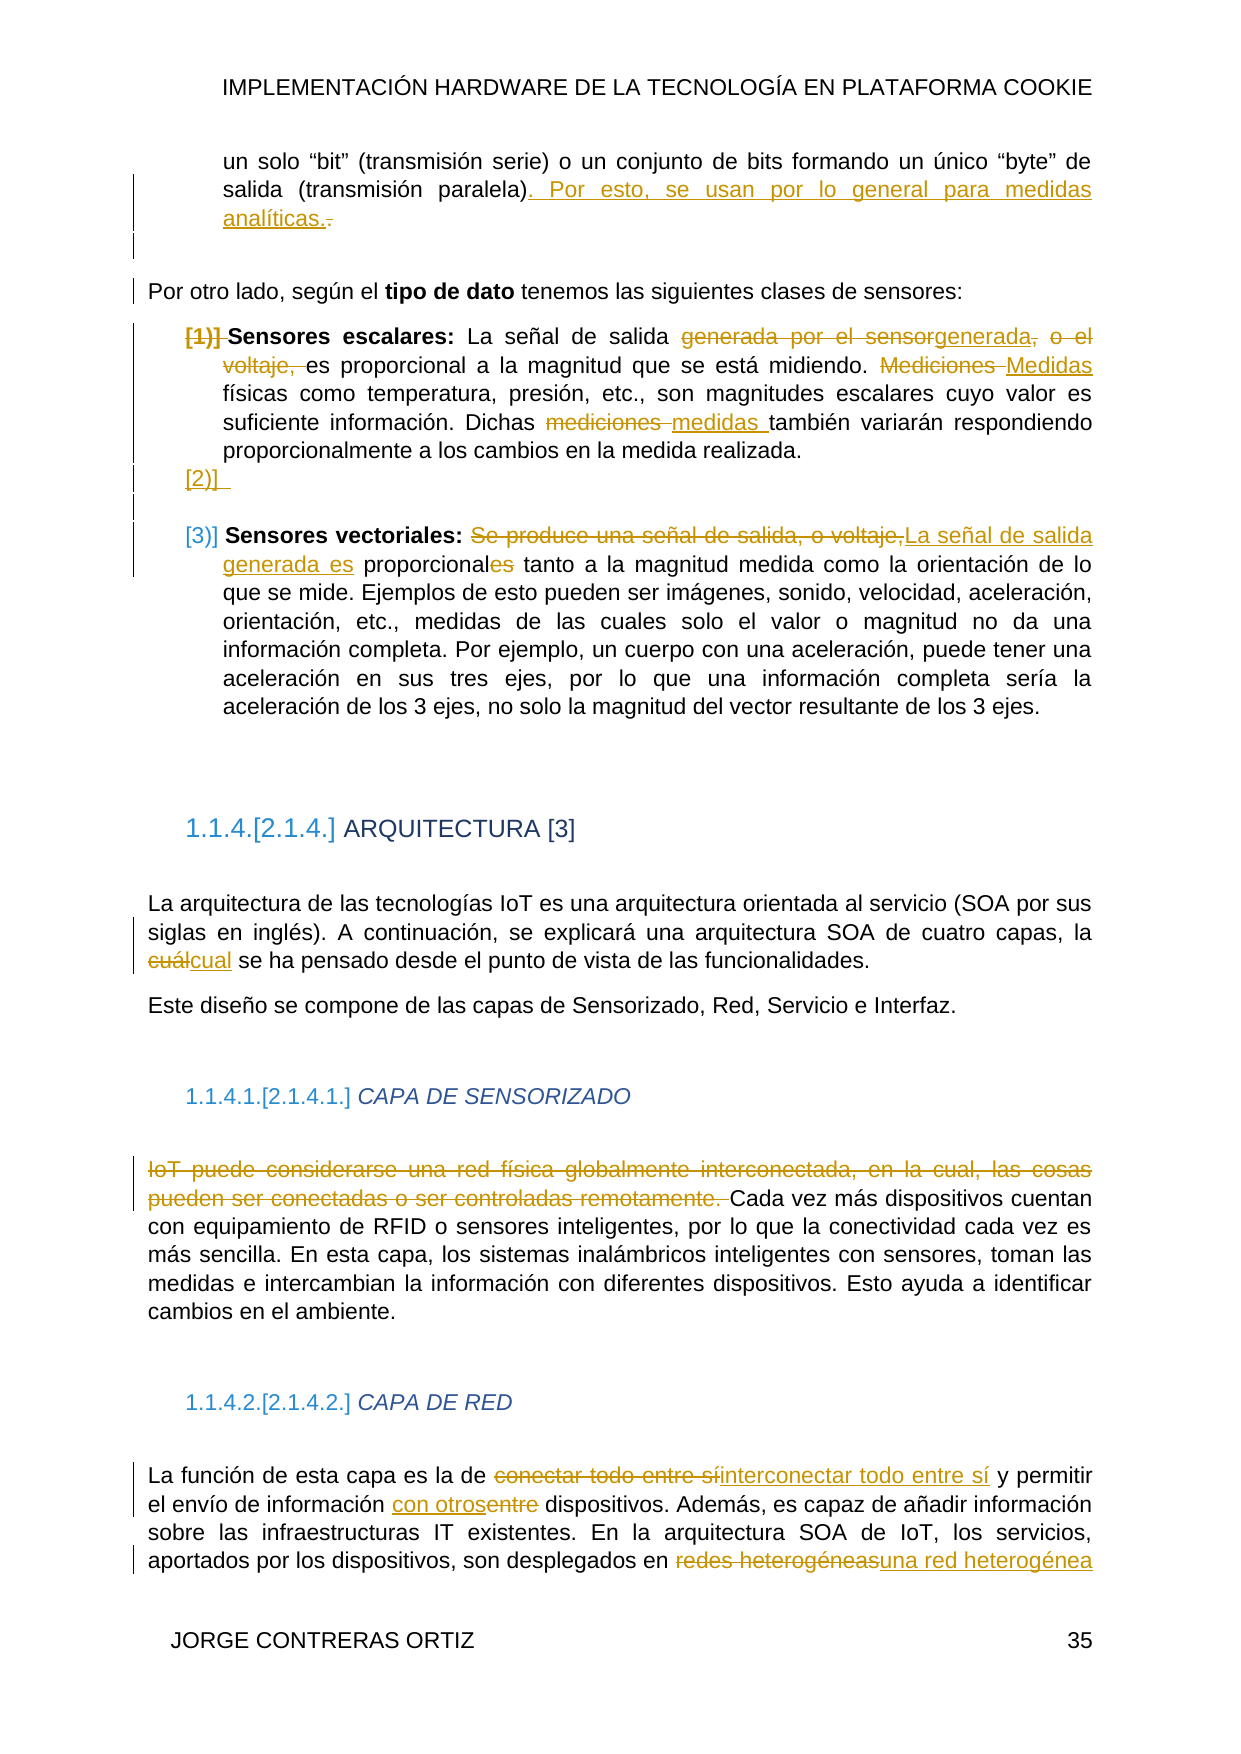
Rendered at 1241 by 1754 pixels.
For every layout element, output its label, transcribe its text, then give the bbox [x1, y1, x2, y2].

text Por otro lado, según el tipo de dato tenemos las siguientes clases de sensores: [148, 278, 1092, 304]
text Cada vez más dispositivos cuentan con equipamiento de RFID o sensores inteligentes, por lo que la conectividad cada vez es más sencilla. En esta capa, los sistemas inalámbricos inteligentes con sensores, toman las medidas e intercambian la información con diferentes dispositivos. Esto ayuda a identificar cambios en el ambiente. [148, 1172, 1092, 1325]
subtitle ARQUITECTURA [3] [185, 812, 1092, 843]
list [185, 148, 1092, 231]
list Sensores vectoriales: proporcional tanto a la magnitud medida como la orientación de lo que se mide. Ejemplos de esto pueden ser imágenes, sonido, velocidad, aceleración, orientación, etc., medidas de las cuales solo el valor o magnitud no da una información completa. Por ejemplo, un cuerpo con una aceleración, puede tener una aceleración en sus tres ejes, por lo que una información completa sería la aceleración de los 3 ejes, no solo la magnitud del vector resultante de los 3 ejes. [185, 522, 1092, 719]
list Sensores escalares: La señal de salida es proporcional a la magnitud que se está midiendo. físicas como temperatura, presión, etc., son magnitudes escalares cuyo valor es suficiente información. Dichas también variarán respondiendo proporcionalmente a los cambios en la medida realizada. [185, 323, 1092, 463]
subtitle CAPA DE RED [185, 1388, 1092, 1415]
subtitle CAPA DE SENSORIZADO [185, 1083, 1092, 1109]
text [148, 1462, 1092, 1574]
text La arquitectura de las tecnologías IoT es una arquitectura orientada al servicio (SOA por sus siglas en inglés). A continuación, se explicará una arquitectura SOA de cuatro capas, la se ha pensado desde el punto de vista de las funcionalidades. [148, 890, 1092, 974]
text Este diseño se compone de las capas de Sensorizado, Red, Servicio e Interfaz. [148, 992, 1092, 1019]
